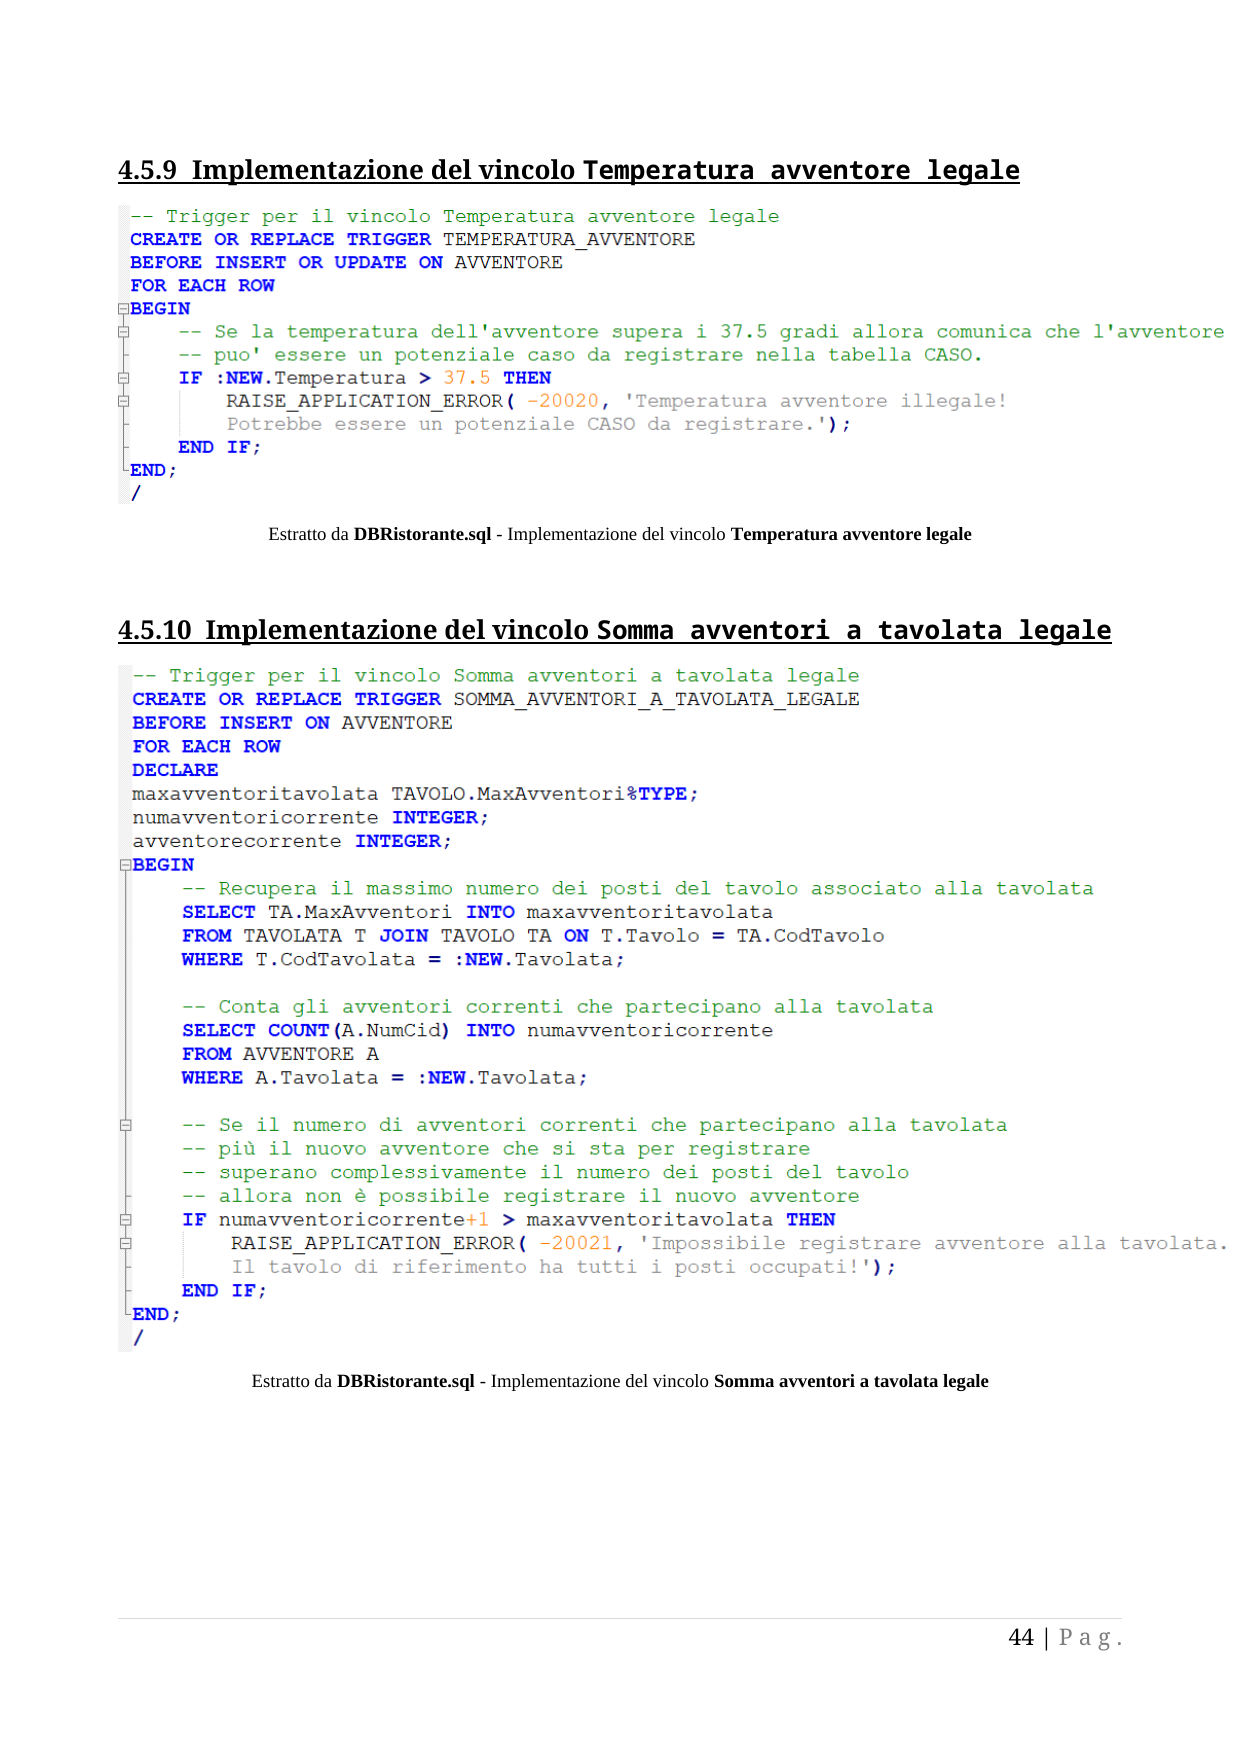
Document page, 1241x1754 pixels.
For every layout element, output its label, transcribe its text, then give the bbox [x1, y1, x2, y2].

text Estratto da DBRistorante.sql - Implementazione del vincolo Temperatura avventore legale [118, 523, 1122, 544]
text 4.5.9 Implementazione del vincolo Temperatura avventore legale [118, 152, 1122, 187]
picture [118, 665, 1230, 1352]
text Estratto da DBRistorante.sql - Implementazione del vincolo Somma avventori a tavolata legale [118, 1370, 1122, 1392]
picture [118, 205, 1231, 504]
text 4.5.10 Implementazione del vincolo Somma avventori a tavolata legale [118, 612, 1122, 647]
